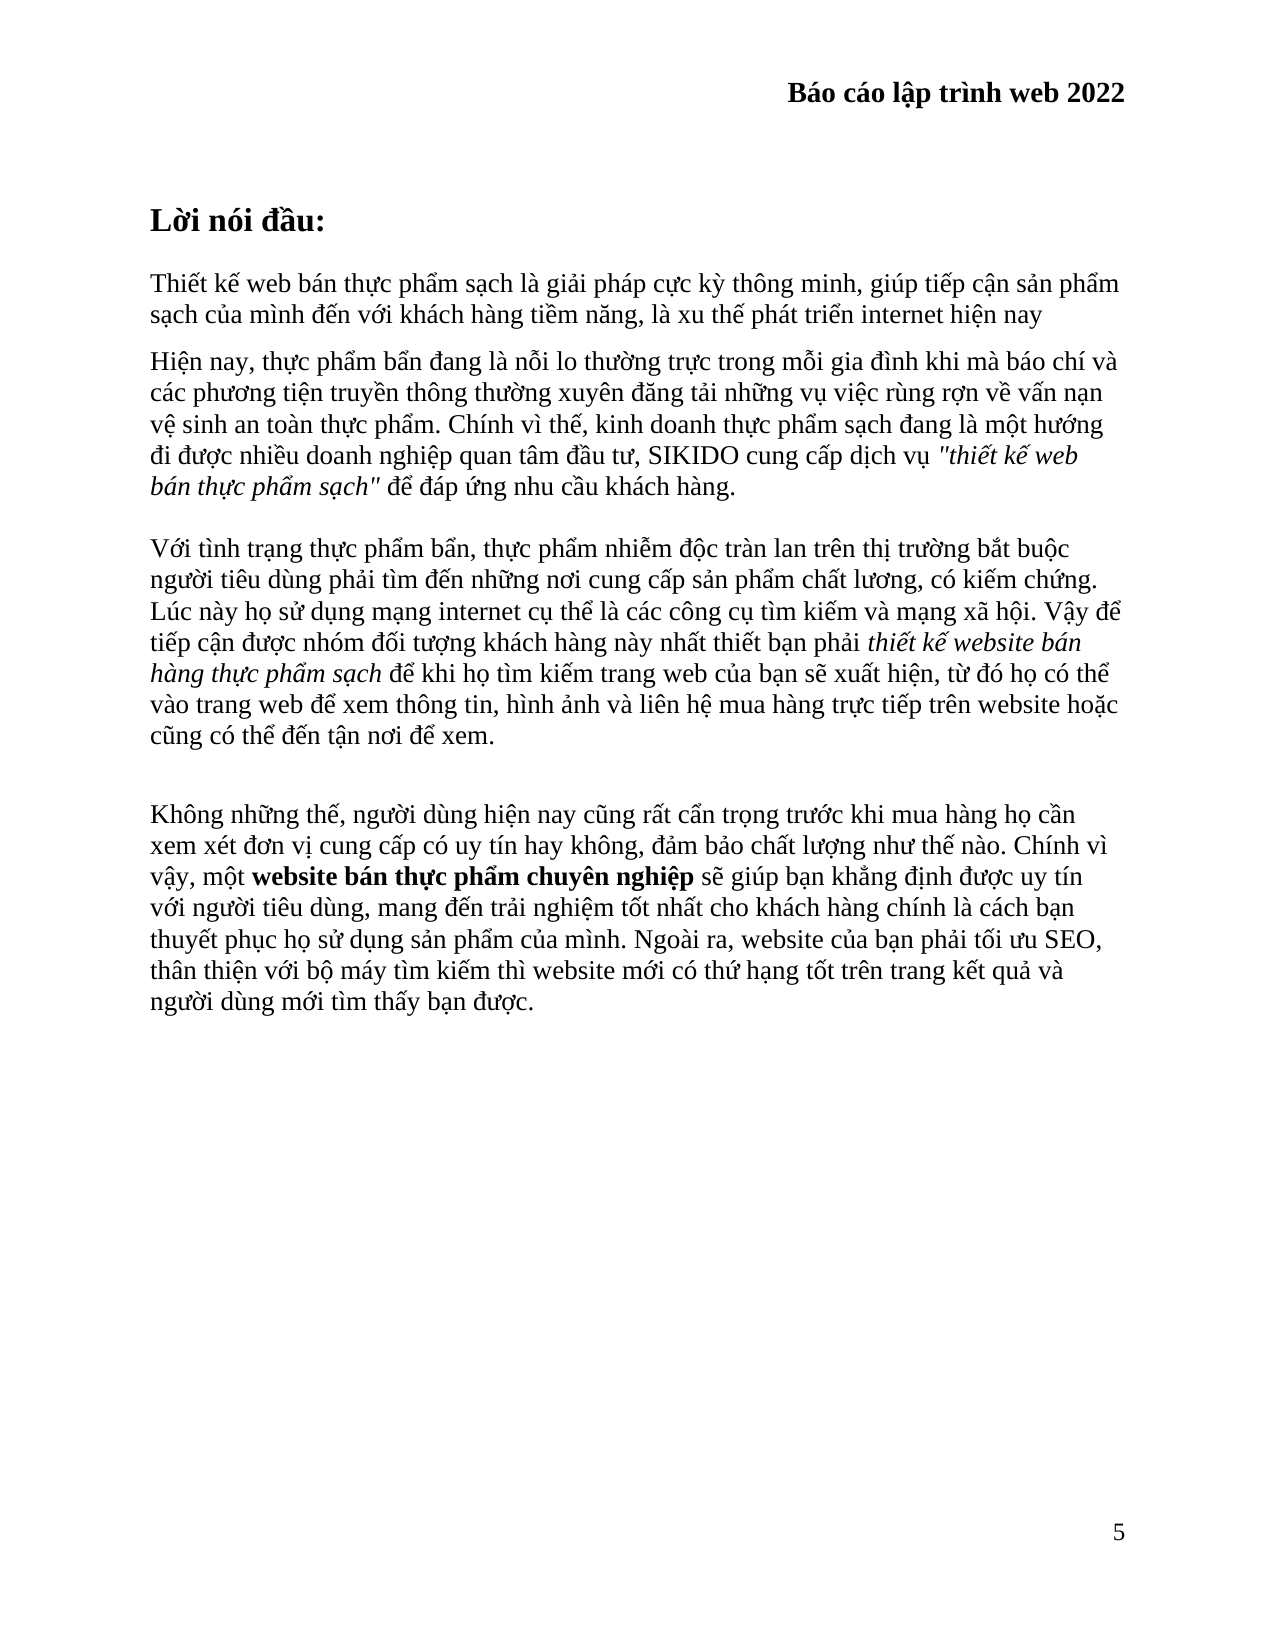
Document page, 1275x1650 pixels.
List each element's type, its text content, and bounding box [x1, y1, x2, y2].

text Thiết kế web bán thực phẩm sạch là giải pháp cực kỳ thông minh, giúp tiếp cận sản phẩm sạch của mình đến với khách hàng tiềm năng, là xu thế phát triển internet hiện nay [150, 267, 1125, 330]
subtitle Lời nói đầu: [150, 200, 1125, 238]
text Với tình trạng thực phẩm bẩn, thực phẩm nhiễm độc tràn lan trên thị trường bắt buộc người tiêu dùng phải tìm đến những nơi cung cấp sản phẩm chất lương, có kiếm chứng. Lúc này họ sử dụng mạng internet cụ thể là các công cụ tìm kiếm và mạng xã hội. Vậy để tiếp cận được nhóm đối tượng khách hàng này nhất thiết bạn phải thiết kế website bán hàng thực phẩm sạch để khi họ tìm kiếm trang web của bạn sẽ xuất hiện, từ đó họ có thể vào trang web để xem thông tin, hình ảnh và liên hệ mua hàng trực tiếp trên website hoặc cũng có thể đến tận nơi để xem. [150, 532, 1125, 750]
text Hiện nay, thực phẩm bẩn đang là nỗi lo thường trực trong mỗi gia đình khi mà báo chí và các phương tiện truyền thông thường xuyên đăng tải những vụ việc rùng rợn về vấn nạn vệ sinh an toàn thực phẩm. Chính vì thế, kinh doanh thực phẩm sạch đang là một hướng đi được nhiều doanh nghiệp quan tâm đầu tư, SIKIDO cung cấp dịch vụ "thiết kế web bán thực phẩm sạch" để đáp ứng nhu cầu khách hàng. [150, 345, 1125, 501]
text Không những thế, người dùng hiện nay cũng rất cẩn trọng trước khi mua hàng họ cần xem xét đơn vị cung cấp có uy tín hay không, đảm bảo chất lượng như thế nào. Chính vì vậy, một website bán thực phẩm chuyên nghiệp sẽ giúp bạn khẳng định được uy tín với người tiêu dùng, mang đến trải nghiệm tốt nhất cho khách hàng chính là cách bạn thuyết phục họ sử dụng sản phẩm của mình. Ngoài ra, website của bạn phải tối ưu SEO, thân thiện với bộ máy tìm kiếm thì website mới có thứ hạng tốt trên trang kết quả và người dùng mới tìm thấy bạn được. [150, 767, 1125, 1016]
